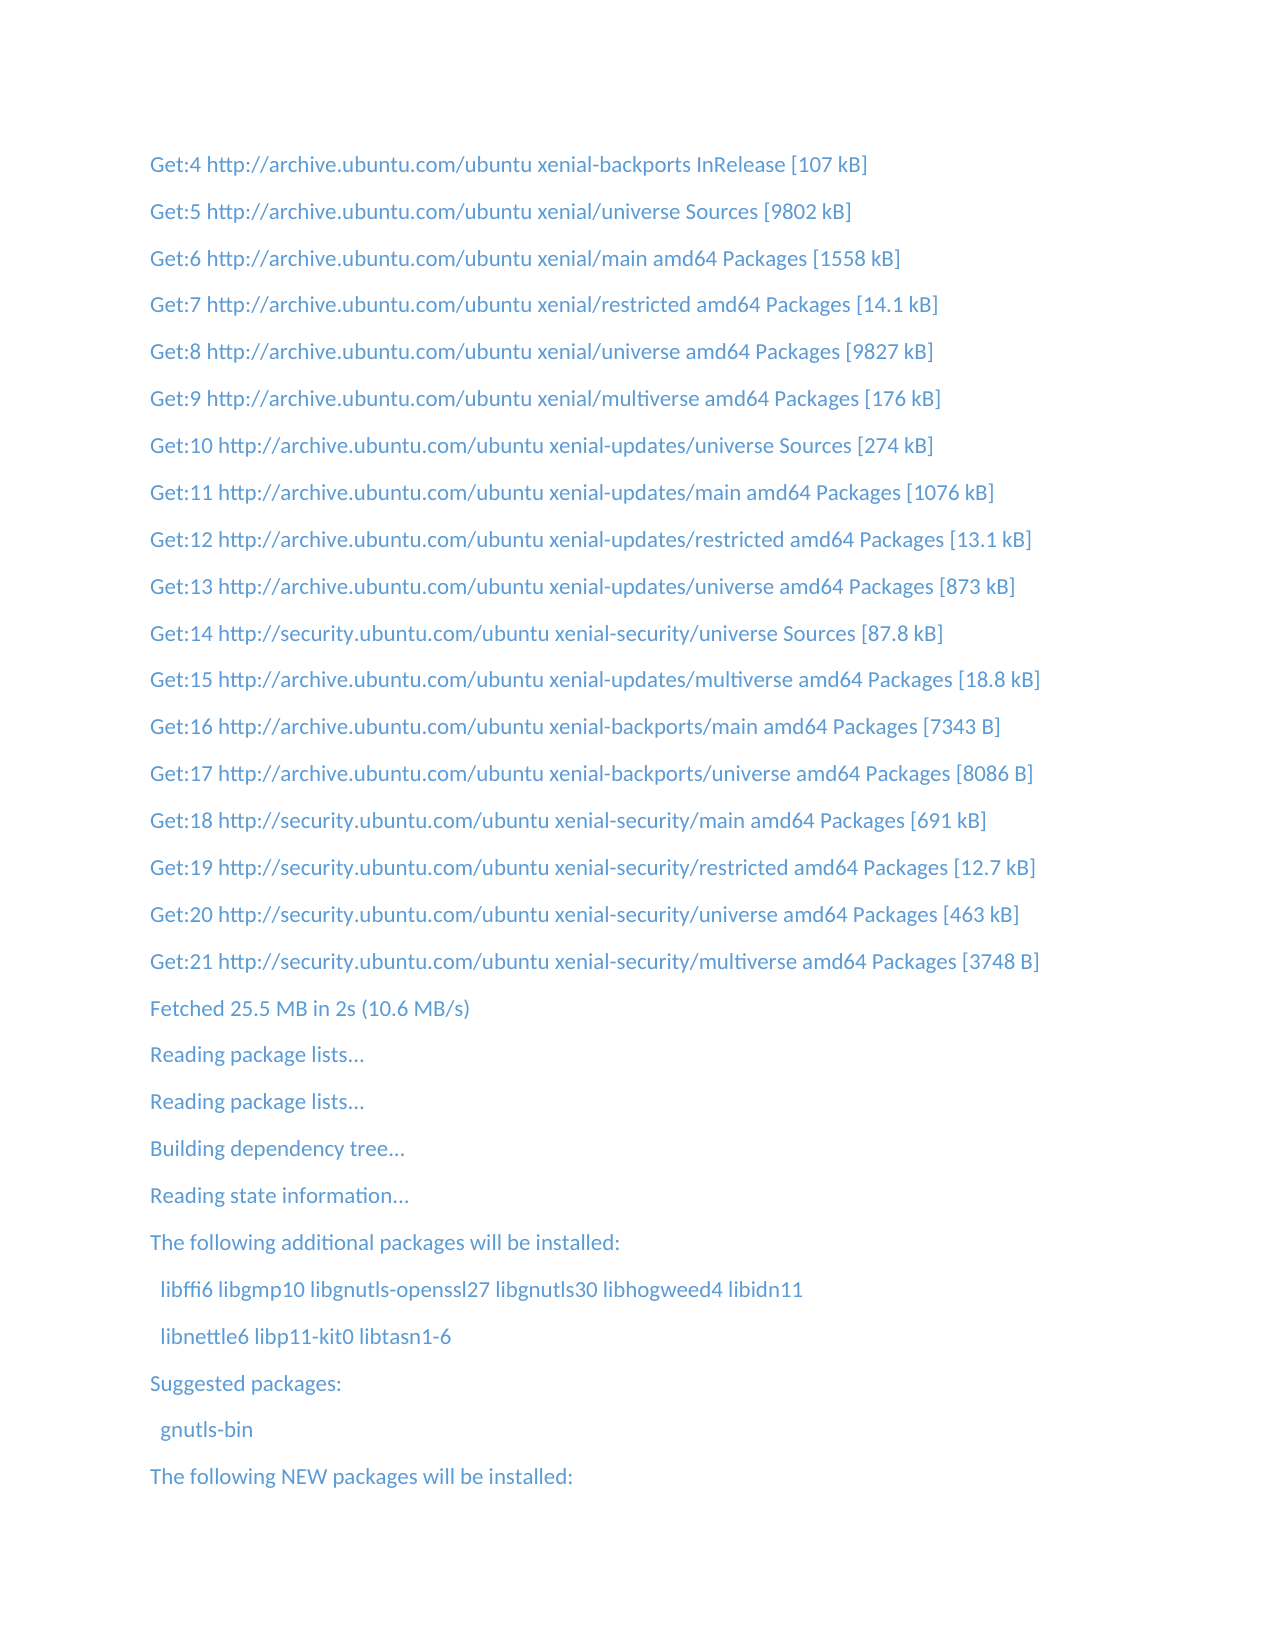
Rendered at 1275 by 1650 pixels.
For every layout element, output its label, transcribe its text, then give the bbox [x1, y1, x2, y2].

text Get:12 http://archive.ubuntu.com/ubuntu xenial-updates/restricted amd64 Packages [13.1 kB] [150, 525, 1125, 553]
text Get:21 http://security.ubuntu.com/ubuntu xenial-security/multiverse amd64 Packages [3748 B] [150, 947, 1125, 975]
text Get:8 http://archive.ubuntu.com/ubuntu xenial/universe amd64 Packages [9827 kB] [150, 337, 1125, 366]
text Get:5 http://archive.ubuntu.com/ubuntu xenial/universe Sources [9802 kB] [150, 197, 1125, 225]
text Get:20 http://security.ubuntu.com/ubuntu xenial-security/universe amd64 Packages [463 kB] [150, 900, 1125, 928]
text Get:7 http://archive.ubuntu.com/ubuntu xenial/restricted amd64 Packages [14.1 kB] [150, 291, 1125, 319]
text Suggested packages: [150, 1369, 1125, 1397]
text Get:16 http://archive.ubuntu.com/ubuntu xenial-backports/main amd64 Packages [7343 B] [150, 712, 1125, 741]
text Reading package lists... [150, 1041, 1125, 1069]
text Building dependency tree... [150, 1134, 1125, 1162]
text Get:6 http://archive.ubuntu.com/ubuntu xenial/main amd64 Packages [1558 kB] [150, 244, 1125, 272]
text gnutls-bin [150, 1416, 1125, 1444]
text The following NEW packages will be installed: [150, 1462, 1125, 1491]
text Get:13 http://archive.ubuntu.com/ubuntu xenial-updates/universe amd64 Packages [873 kB] [150, 572, 1125, 600]
text Get:11 http://archive.ubuntu.com/ubuntu xenial-updates/main amd64 Packages [1076 kB] [150, 478, 1125, 506]
text Get:17 http://archive.ubuntu.com/ubuntu xenial-backports/universe amd64 Packages [8086 B] [150, 759, 1125, 787]
text The following additional packages will be installed: [150, 1228, 1125, 1256]
text Get:19 http://security.ubuntu.com/ubuntu xenial-security/restricted amd64 Packages [12.7 kB] [150, 853, 1125, 881]
text Get:10 http://archive.ubuntu.com/ubuntu xenial-updates/universe Sources [274 kB] [150, 431, 1125, 459]
text Get:14 http://security.ubuntu.com/ubuntu xenial-security/universe Sources [87.8 kB] [150, 619, 1125, 647]
text Reading package lists... [150, 1087, 1125, 1116]
text Reading state information... [150, 1181, 1125, 1209]
text Get:15 http://archive.ubuntu.com/ubuntu xenial-updates/multiverse amd64 Packages [18.8 kB] [150, 666, 1125, 694]
text libffi6 libgmp10 libgnutls-openssl27 libgnutls30 libhogweed4 libidn11 [150, 1275, 1125, 1303]
text Get:18 http://security.ubuntu.com/ubuntu xenial-security/main amd64 Packages [691 kB] [150, 806, 1125, 834]
text libnettle6 libp11-kit0 libtasn1-6 [150, 1322, 1125, 1350]
text Get:9 http://archive.ubuntu.com/ubuntu xenial/multiverse amd64 Packages [176 kB] [150, 384, 1125, 412]
text Fetched 25.5 MB in 2s (10.6 MB/s) [150, 994, 1125, 1022]
text Get:4 http://archive.ubuntu.com/ubuntu xenial-backports InRelease [107 kB] [150, 150, 1125, 178]
